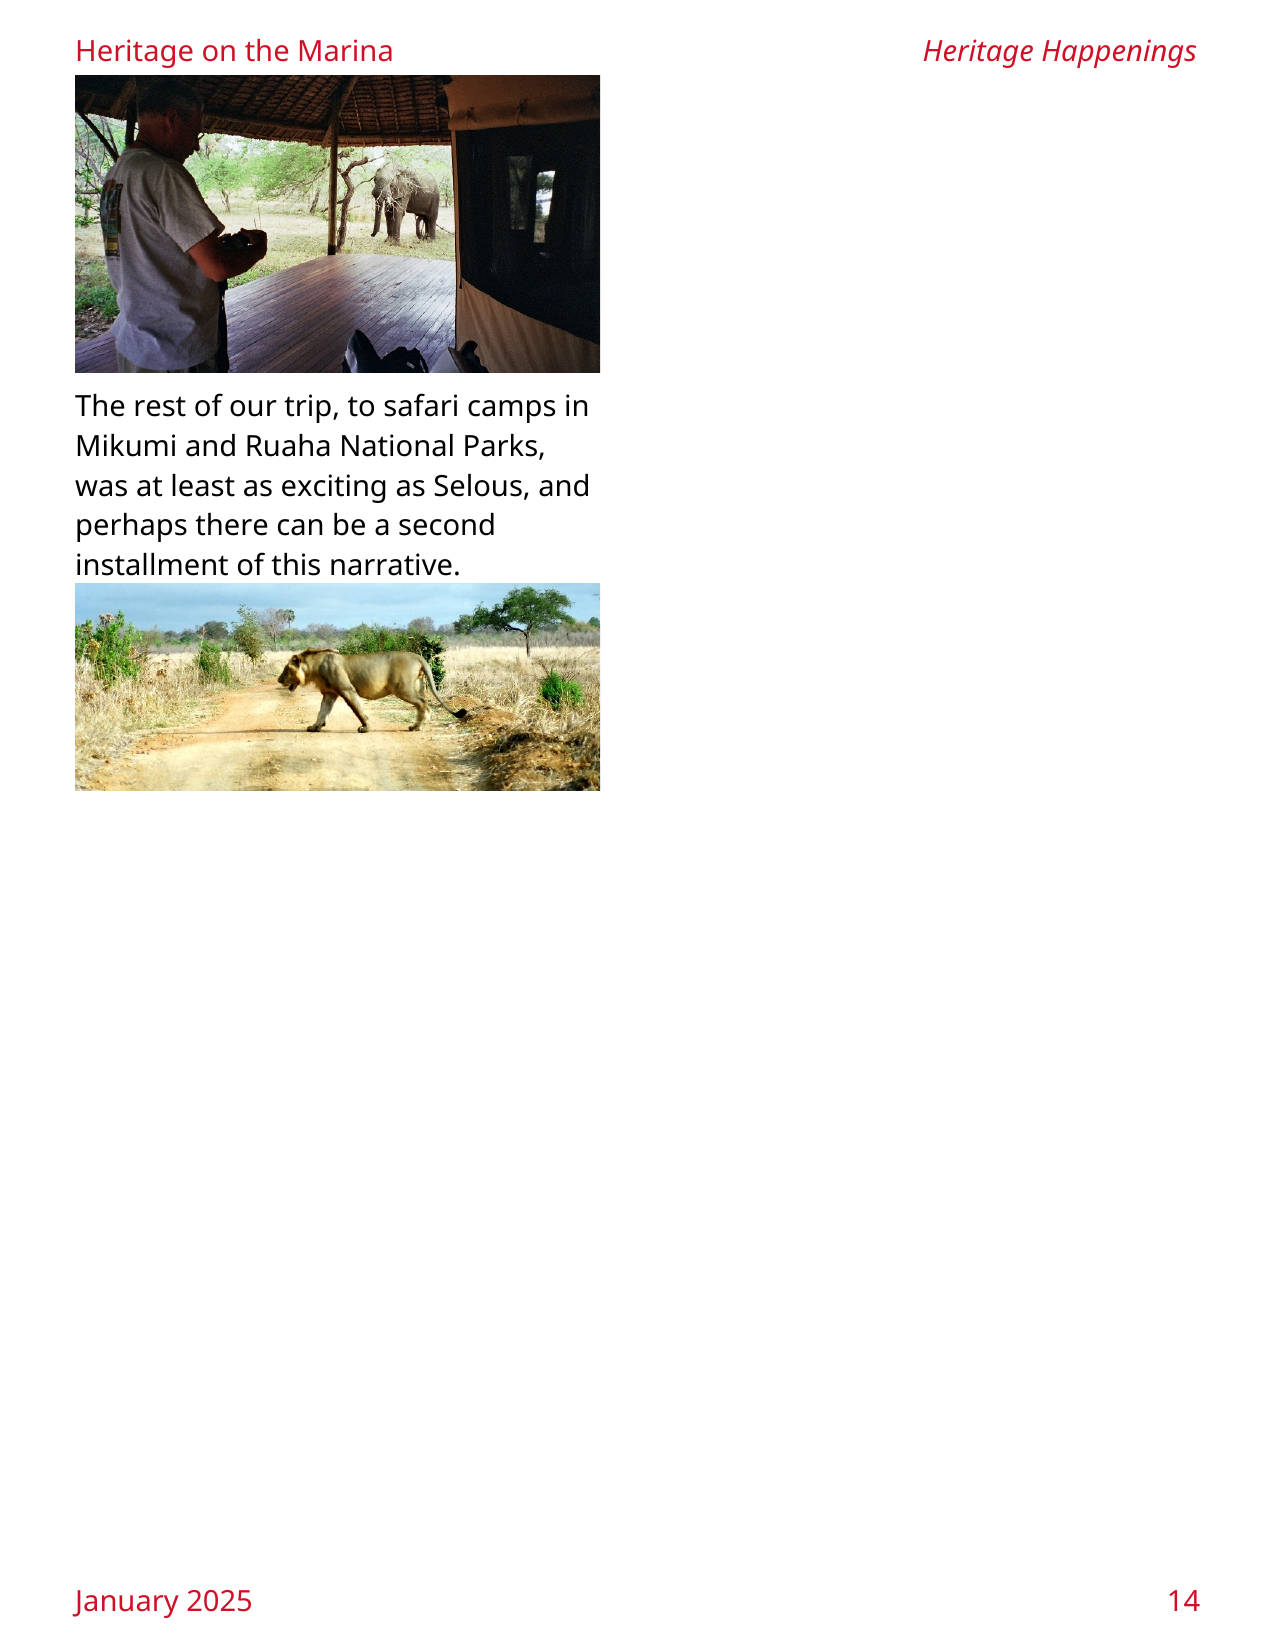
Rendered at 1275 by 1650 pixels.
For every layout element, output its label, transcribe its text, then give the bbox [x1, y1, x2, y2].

picture [75, 75, 600, 373]
picture [75, 583, 600, 791]
text The rest of our trip, to safari camps in Mikumi and Ruaha National Parks, was at least as exciting as Selous, and perhaps there can be a second installment of this narrative. [75, 385, 600, 583]
